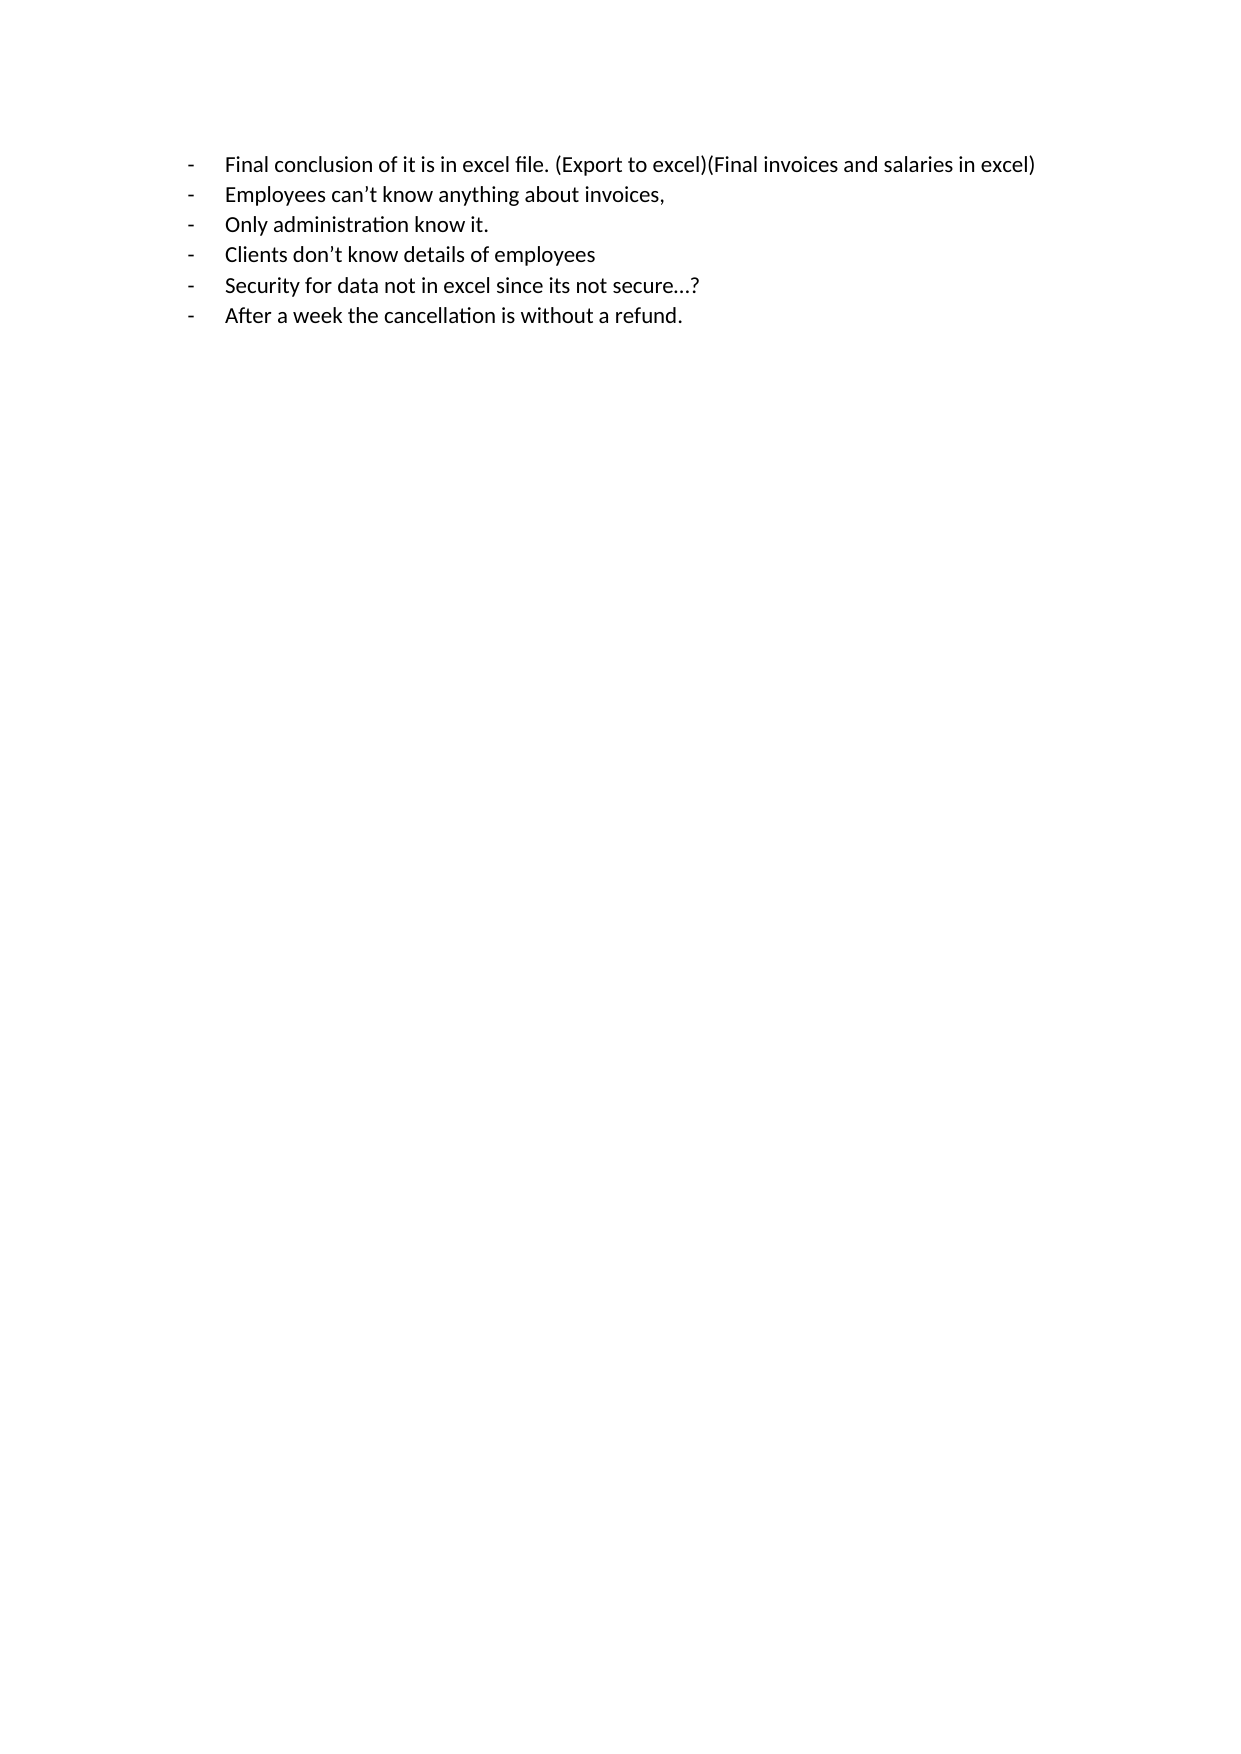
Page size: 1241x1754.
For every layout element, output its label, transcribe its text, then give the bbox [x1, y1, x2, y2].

list Final conclusion of it is in excel file. (Export to excel)(Final invoices and salaries in excel) [187, 150, 1090, 178]
list Only administration know it. [187, 210, 1090, 238]
list Security for data not in excel since its not secure…? [187, 271, 1090, 299]
list Clients don’t know details of employees [187, 241, 1090, 269]
list Employees can’t know anything about invoices, [187, 180, 1090, 208]
list After a week the cancellation is without a refund. [187, 301, 1090, 329]
